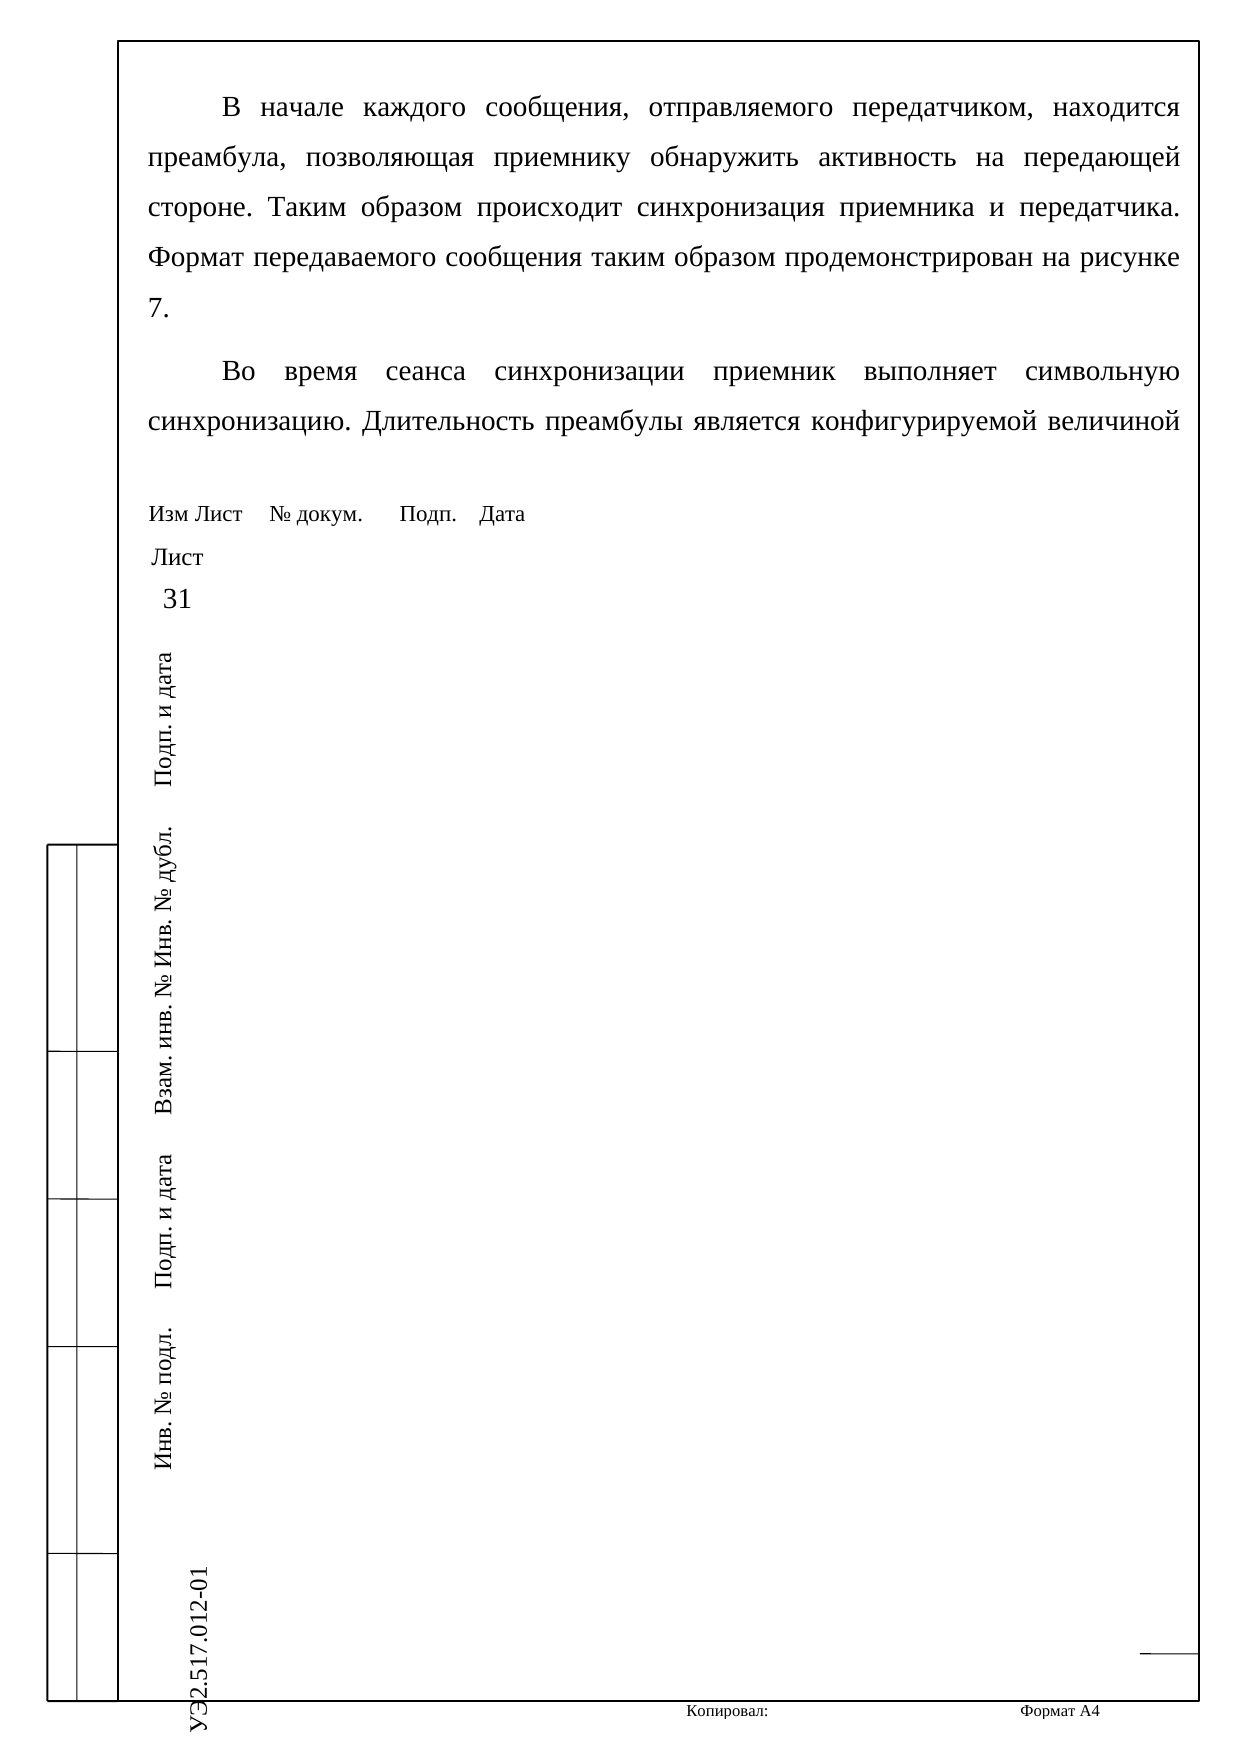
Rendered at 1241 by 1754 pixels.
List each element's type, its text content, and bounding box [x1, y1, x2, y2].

text Во время сеанса синхронизации приемник выполняет символьную синхронизацию. Длительность преамбулы является конфигурируемой величиной и должна быть не менее, чем T1+2T2, где T1 определяет максимальное время нахождения приемника в состоянии "сна", T2 – определяет время поиска приемником преамбулы. [148, 353, 1181, 437]
text В начале каждого сообщения, отправляемого передатчиком, находится преамбула, позволяющая приемнику обнаружить активность на передающей стороне. Таким образом происходит синхронизация приемника и передатчика. Формат передаваемого сообщения таким образом продемонстрирован на рисунке 7. [148, 89, 1181, 323]
